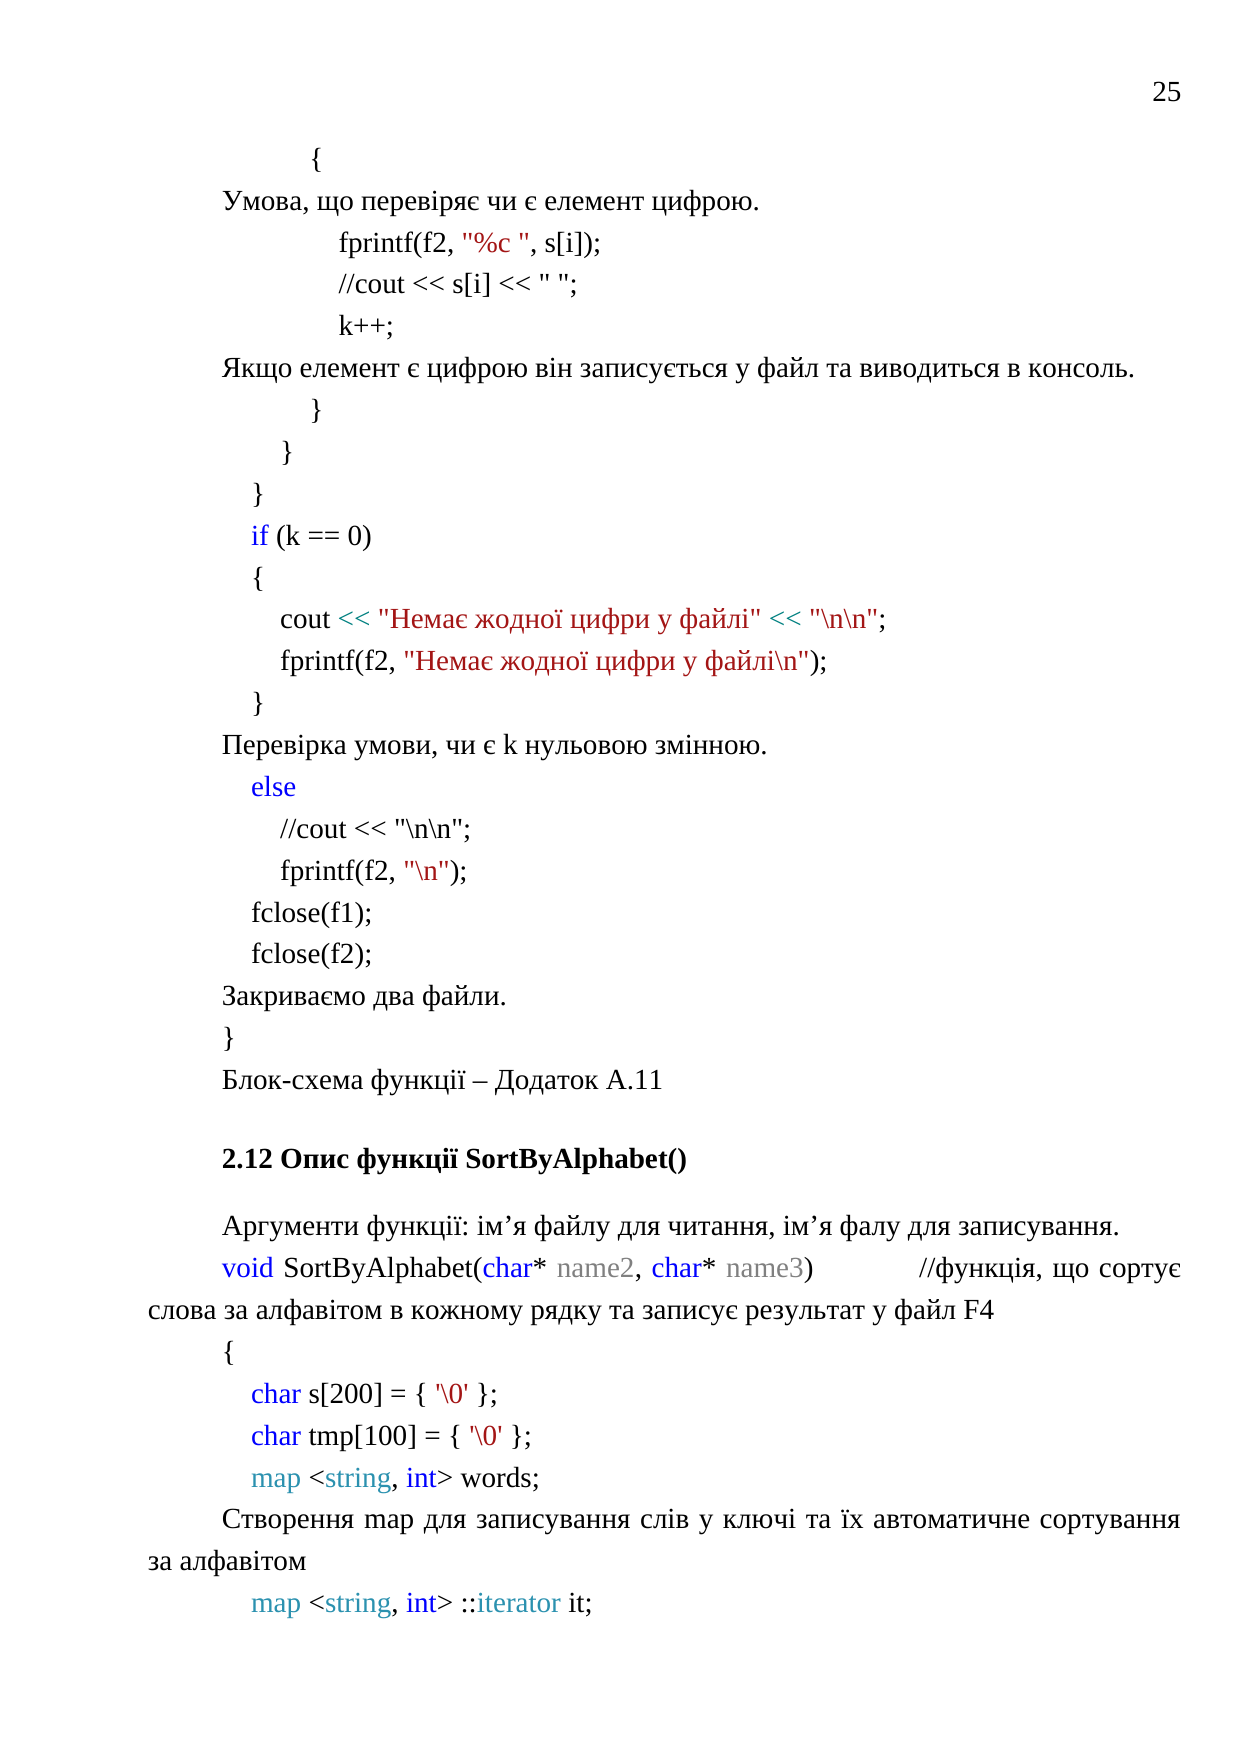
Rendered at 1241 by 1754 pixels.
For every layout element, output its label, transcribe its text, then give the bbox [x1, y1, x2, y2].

text //cout << s[i] << " "; [148, 267, 1181, 300]
text fprintf(f2, "%c ", s[i]); [148, 225, 1181, 258]
text } [148, 434, 1181, 468]
text Якщо елемент є цифрою він записується у файл та виводиться в консоль. [148, 350, 1181, 384]
text Закриваємо два файли. [148, 978, 1181, 1012]
text } [148, 392, 1181, 426]
text Створення map для записування слів у ключі та їх автоматичне сортування за алфавітом [148, 1502, 1181, 1577]
text cout << "Немає жодної цифри у файлі" << "\n\n"; [148, 602, 1181, 635]
text if (k == 0) [148, 518, 1181, 551]
text fclose(f2); [148, 937, 1181, 970]
text Аргументи функції: ім’я файлу для читання, ім’я фалу для записування. [148, 1208, 1181, 1242]
text map <string, int> words; [148, 1460, 1181, 1493]
text } [148, 1020, 1181, 1054]
text Блок-схема функції – Додаток А.11 [148, 1062, 1181, 1096]
text void SortByAlphabet(char* name2, char* name3) //функція, що сортує слова за алфавітом в кожному рядку та записує результат у файл F4 [148, 1250, 1181, 1326]
text else [148, 769, 1181, 803]
text char tmp[100] = { '\0' }; [148, 1418, 1181, 1451]
text k++; [148, 308, 1181, 342]
text map <string, int> ::iterator it; [148, 1585, 1181, 1619]
subtitle 2.12 Опис функції SortByAlphabet() [148, 1142, 1181, 1175]
text //cout << "\n\n"; [148, 811, 1181, 844]
text fprintf(f2, "\n"); [148, 853, 1181, 886]
text { [148, 1334, 1181, 1368]
text { [148, 141, 1181, 174]
text } [148, 476, 1181, 509]
text } [148, 685, 1181, 719]
text fclose(f1); [148, 895, 1181, 928]
text Перевірка умови, чи є k нульовою змінною. [148, 727, 1181, 761]
text fprintf(f2, "Немає жодної цифри у файлі\n"); [148, 643, 1181, 677]
text char s[200] = { '\0' }; [148, 1376, 1181, 1409]
text { [148, 560, 1181, 593]
text Умова, що перевіряє чи є елемент цифрою. [148, 183, 1181, 216]
